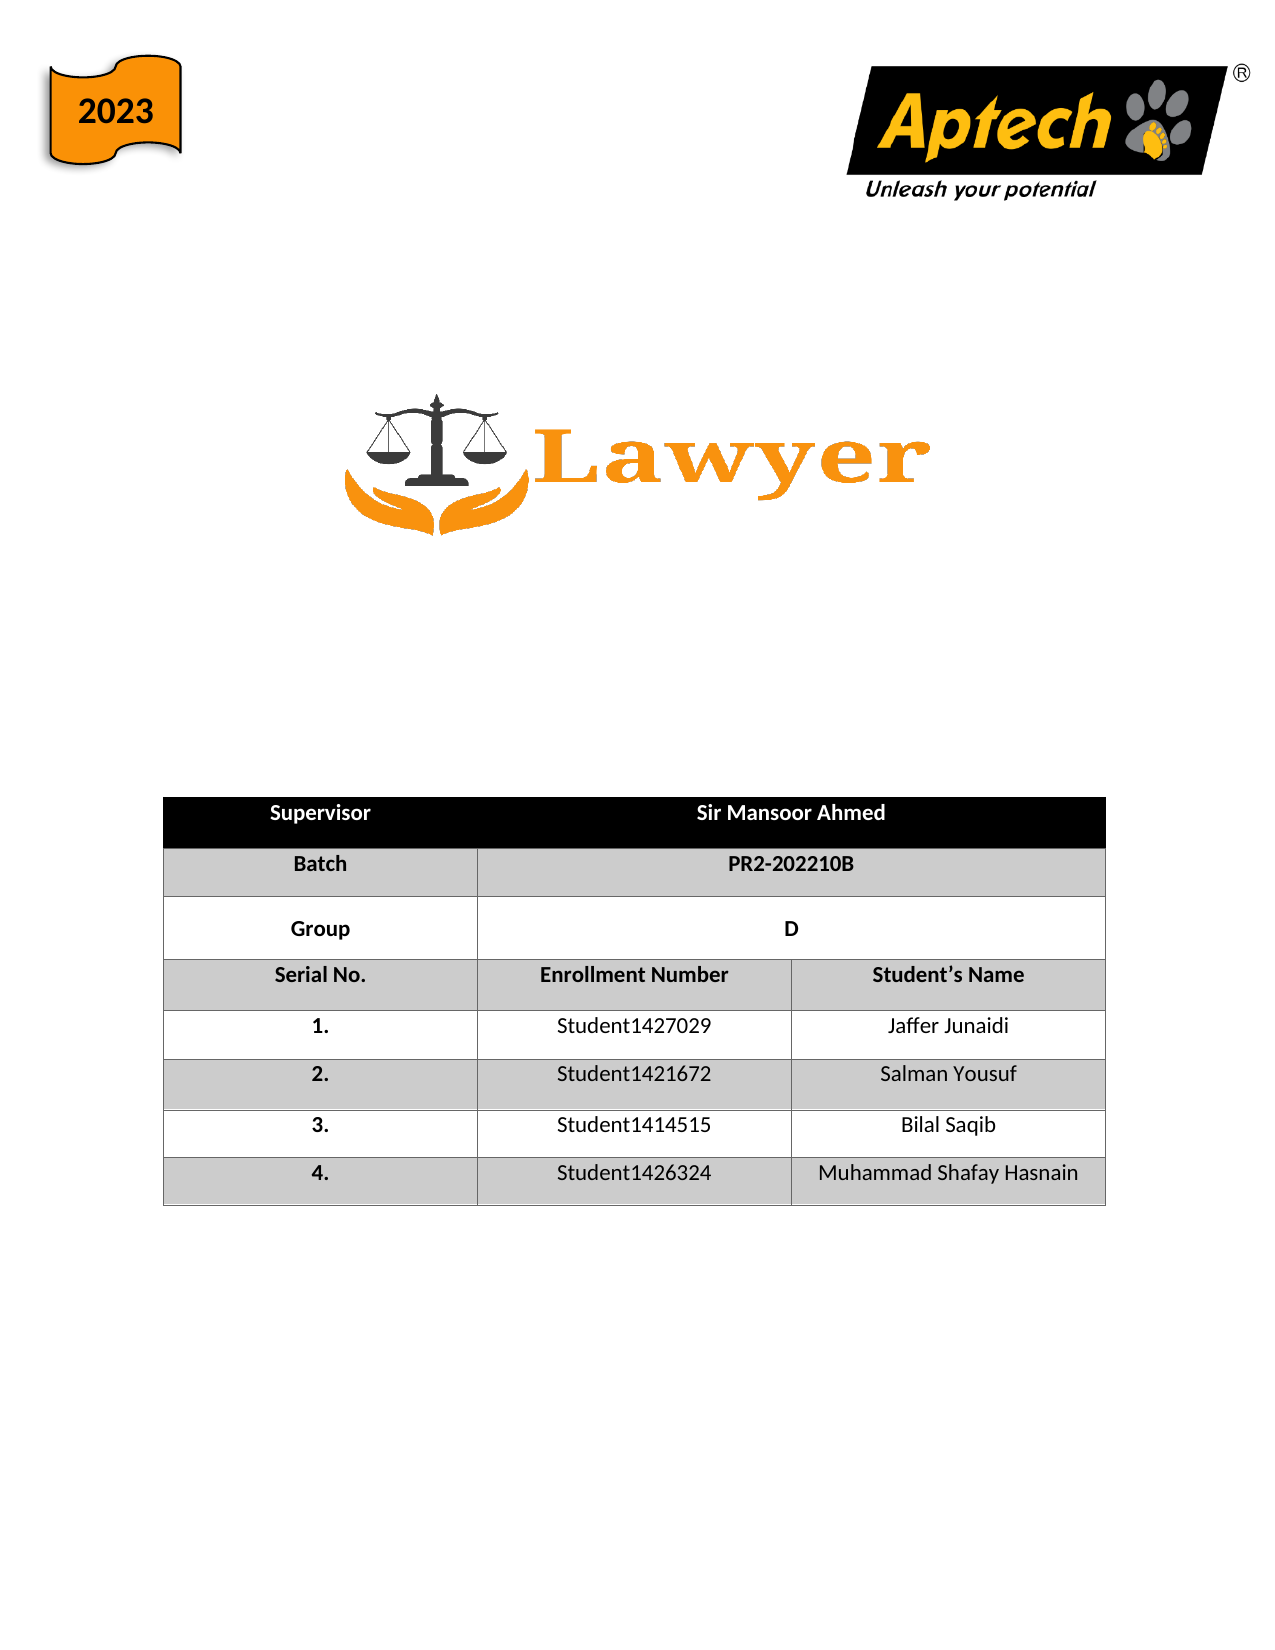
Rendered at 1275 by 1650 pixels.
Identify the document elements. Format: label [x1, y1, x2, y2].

picture [219, 30, 1266, 762]
